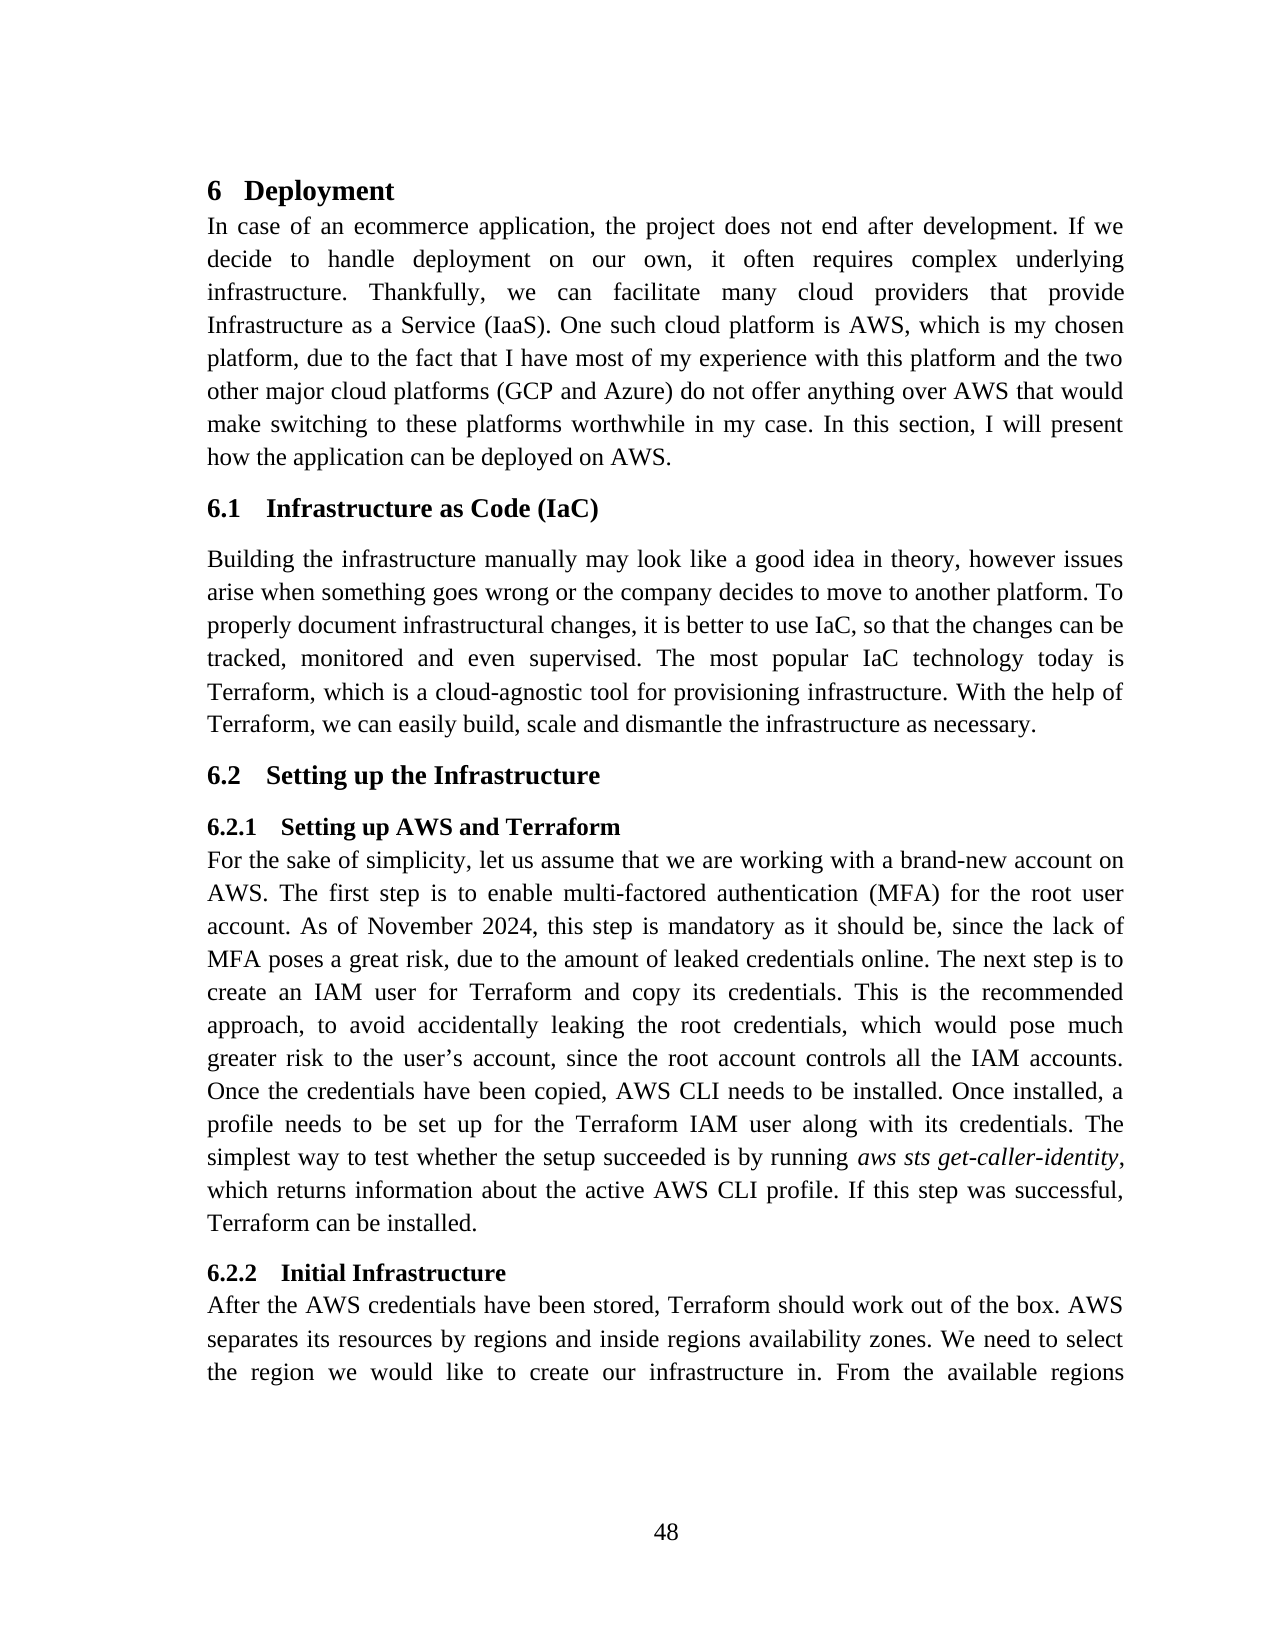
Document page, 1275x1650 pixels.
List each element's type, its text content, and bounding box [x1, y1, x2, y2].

subtitle Setting up AWS and Terraform [207, 812, 1125, 840]
subtitle Setting up the Infrastructure [207, 759, 1125, 790]
subtitle Deployment [207, 173, 1125, 206]
subtitle Infrastructure as Code (IaC) [207, 492, 1125, 523]
text Building the infrastructure manually may look like a good idea in theory, however issues arise when something goes wrong or the company decides to move to another platform. To properly document infrastructural changes, it is better to use IaC, so that the changes can be tracked, monitored and even supervised. The most popular IaC technology today is Terraform, which is a cloud-agnostic tool for provisioning infrastructure. With the help of Terraform, we can easily build, scale and dismantle the infrastructure as necessary. [207, 544, 1125, 738]
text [207, 1291, 1125, 1385]
text For the sake of simplicity, let us assume that we are working with a brand-new account on AWS. The first step is to enable multi-factored authentication (MFA) for the root user account. As of November 2024, this step is mandatory as it should be, since the lack of MFA poses a great risk, due to the amount of leaked credentials online. The next step is to create an IAM user for Terraform and copy its credentials. This is the recommended approach, to avoid accidentally leaking the root credentials, which would pose much greater risk to the user’s account, since the root account controls all the IAM accounts. Once the credentials have been copied, AWS CLI needs to be installed. Once installed, a profile needs to be set up for the Terraform IAM user along with its credentials. The simplest way to test whether the setup succeeded is by running aws sts get-caller-identity, which returns information about the active AWS CLI profile. If this step was successful, Terraform can be installed. [207, 845, 1125, 1237]
text In case of an ecommerce application, the project does not end after development. If we decide to handle deployment on our own, it often requires complex underlying infrastructure. Thankfully, we can facilitate many cloud providers that provide Infrastructure as a Service (IaaS). One such cloud platform is AWS, which is my chosen platform, due to the fact that I have most of my experience with this platform and the two other major cloud platforms (GCP and Azure) do not offer anything over AWS that would make switching to these platforms worthwhile in my case. In this section, I will present how the application can be deployed on AWS. [207, 211, 1125, 471]
subtitle Initial Infrastructure [207, 1258, 1125, 1286]
